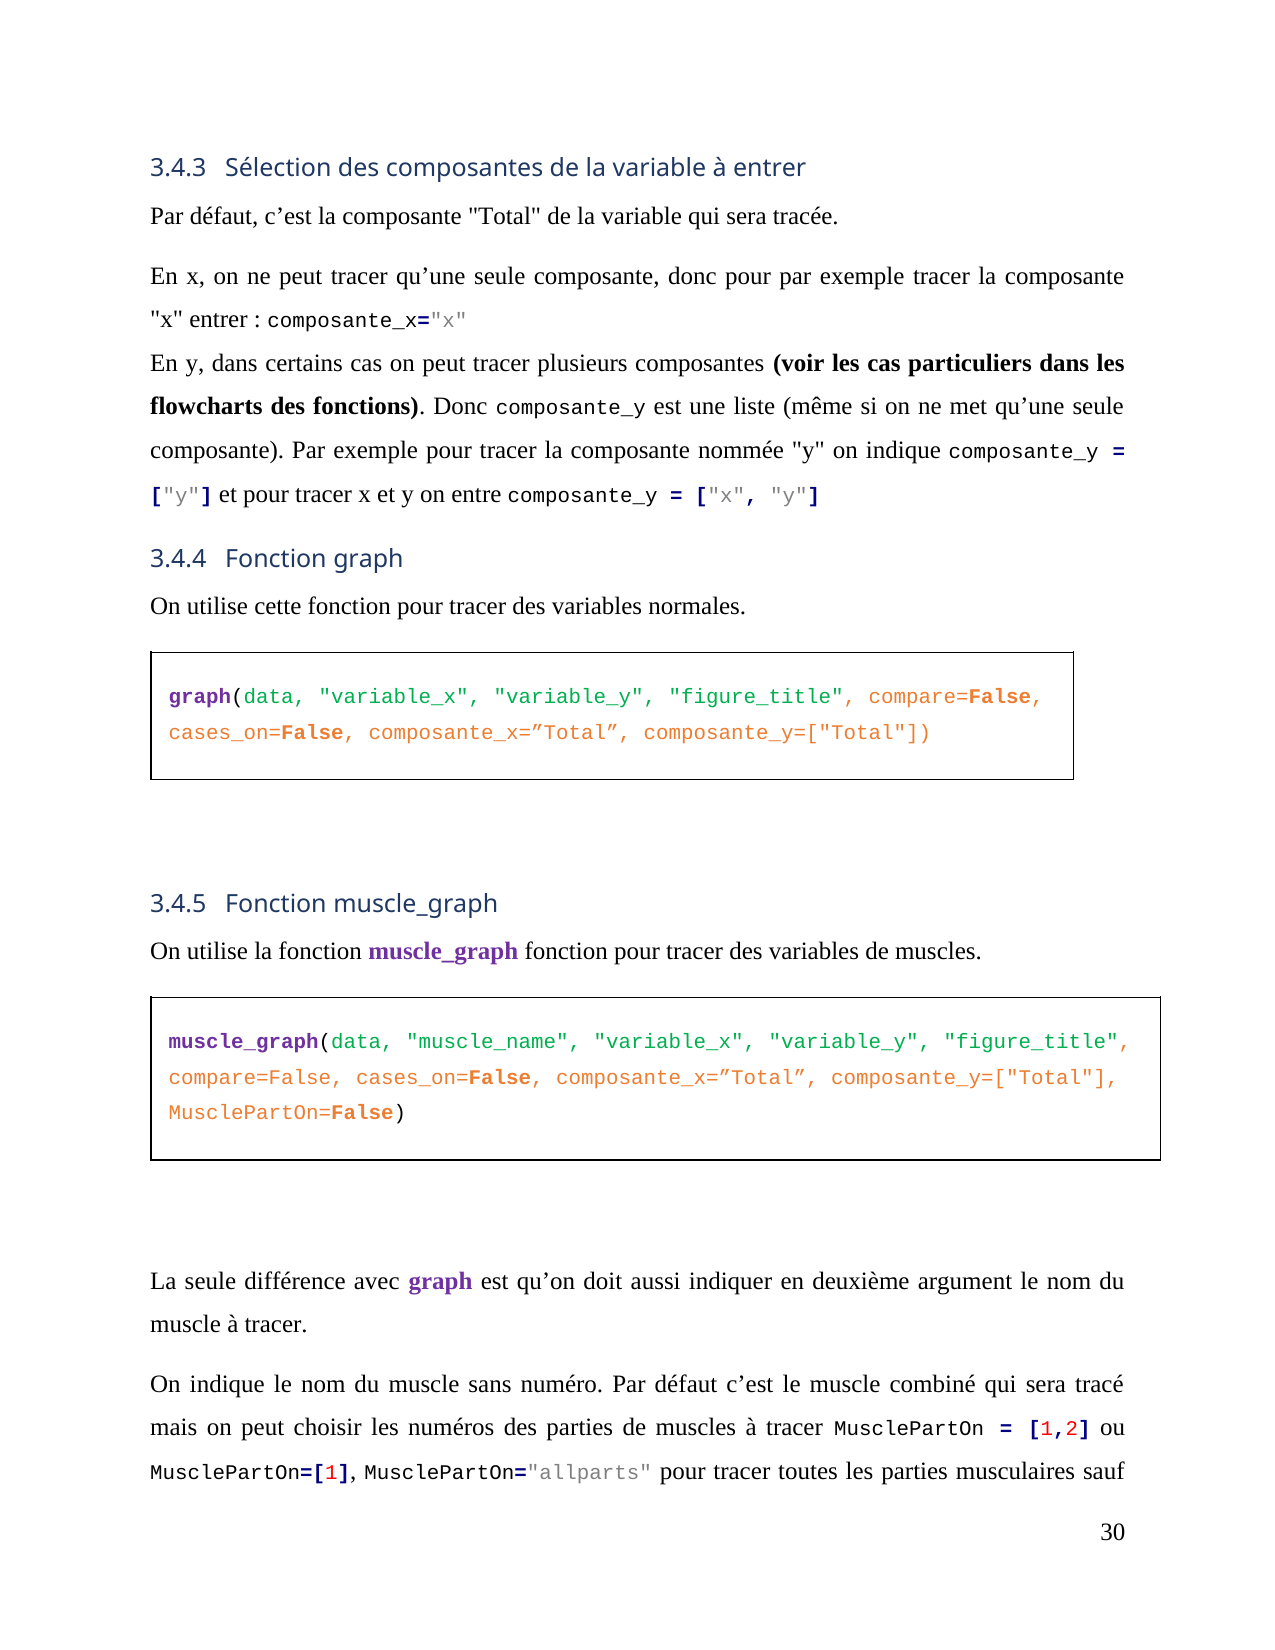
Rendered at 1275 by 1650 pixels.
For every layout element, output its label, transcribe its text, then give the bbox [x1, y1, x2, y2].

subtitle Fonction muscle_graph [150, 885, 1125, 919]
text En y, dans certains cas on peut tracer plusieurs composantes (voir les cas particuliers dans les flowcharts des fonctions). Donc composante_y est une liste (même si on ne met qu’une seule composante). Par exemple pour tracer la composante nommée "y" on indique composante_y = ["y"] et pour tracer x et y on entre composante_y = ["x", "y"] [150, 348, 1125, 509]
text Par défaut, c’est la composante "Total" de la variable qui sera tracée. [150, 201, 1125, 230]
subtitle Sélection des composantes de la variable à entrer [150, 150, 1125, 184]
subtitle Fonction graph [150, 540, 1125, 574]
text En x, on ne peut tracer qu’une seule composante, donc pour par exemple tracer la composante "x" entrer : composante_x="x" [150, 261, 1125, 333]
text La seule différence avec graph est qu’on doit aussi indiquer en deuxième argument le nom du muscle à tracer. [150, 1266, 1125, 1338]
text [150, 1369, 1125, 1485]
text muscle_graph(data, "muscle_name", "variable_x", "variable_y", "figure_title", compare=False, cases_on=False, composante_x=”Total”, composante_y=["Total"], MusclePartOn=False) [152, 1014, 1160, 1142]
text graph(data, "variable_x", "variable_y", "figure_title", compare=False, cases_on=False, composante_x=”Total”, composante_y=["Total"]) [152, 669, 1072, 762]
text On utilise la fonction muscle_graph fonction pour tracer des variables de muscles. [150, 936, 1125, 965]
text On utilise cette fonction pour tracer des variables normales. [150, 591, 1125, 620]
